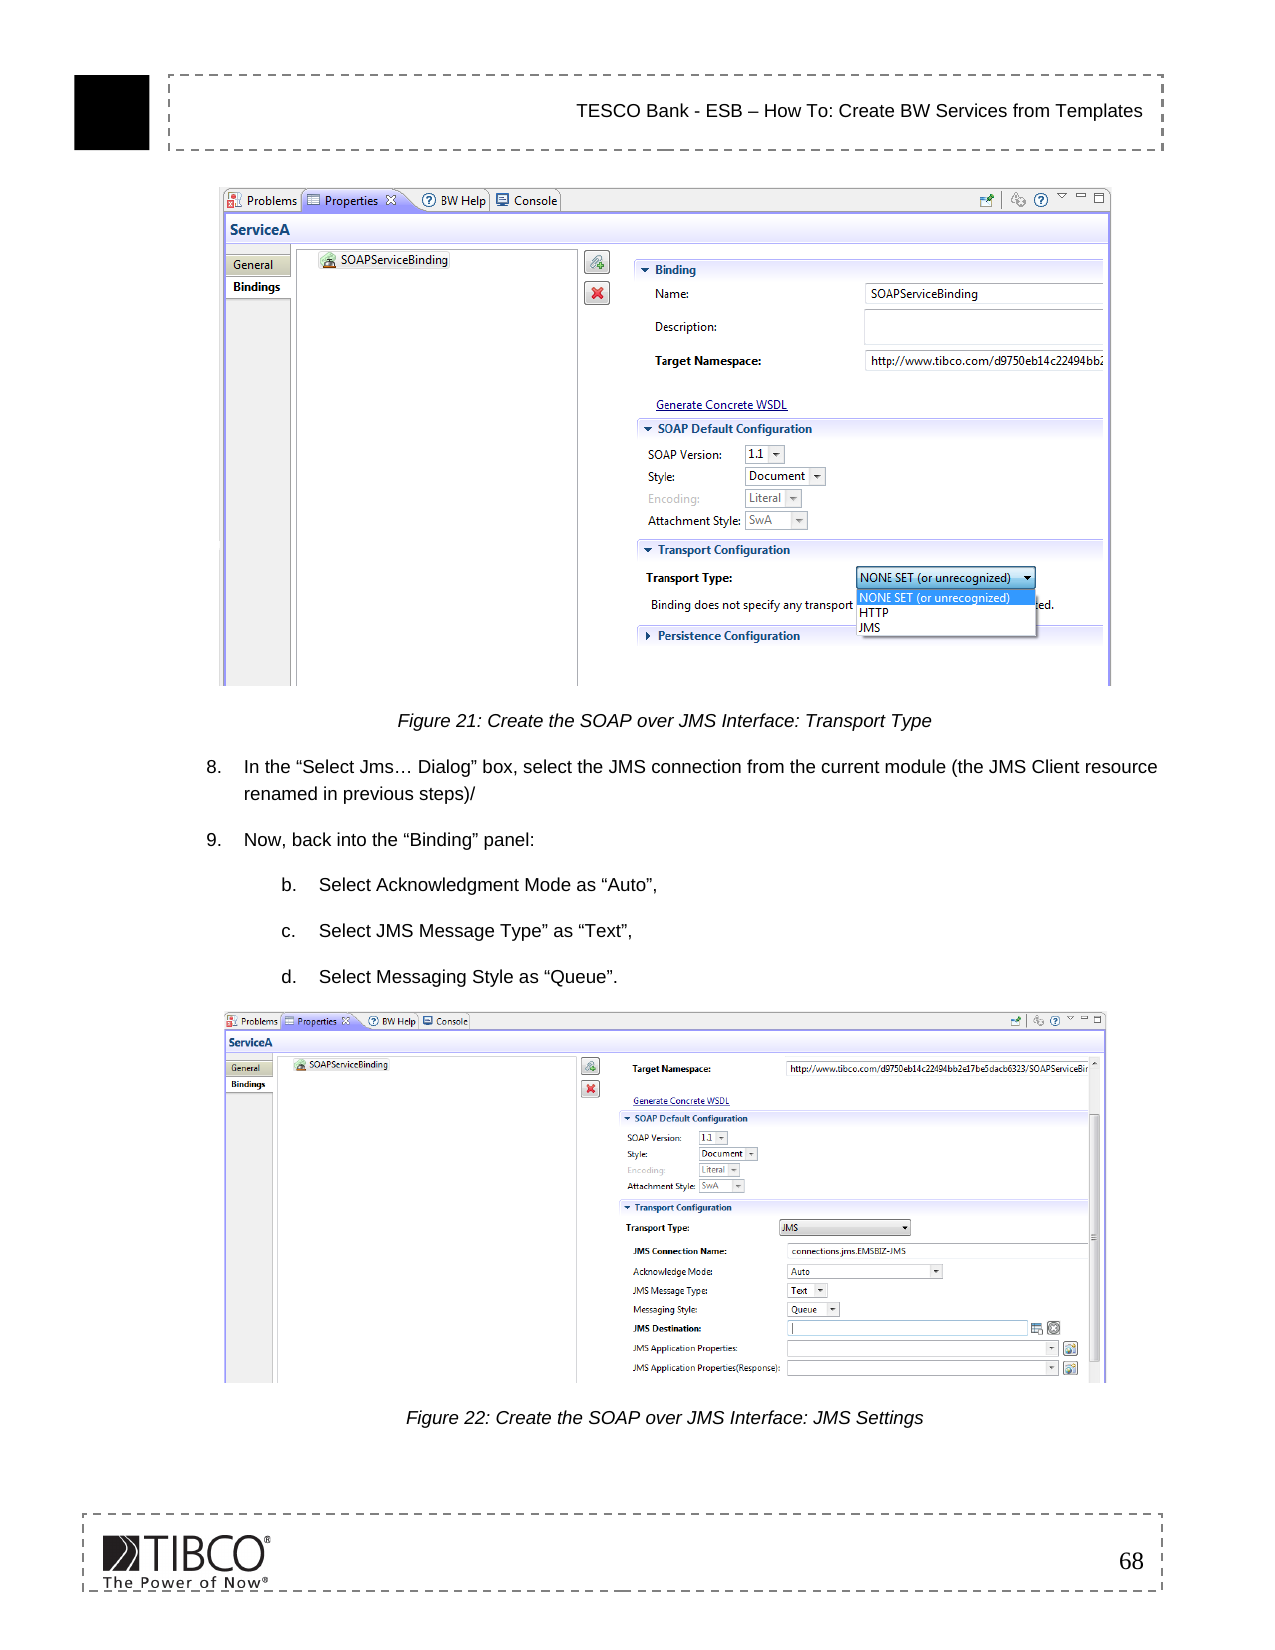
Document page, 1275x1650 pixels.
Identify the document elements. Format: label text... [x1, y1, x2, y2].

list Select Acknowledgment Mode as “Auto”, [281, 874, 1162, 896]
text Figure 21: Create the SOAP over JMS Interface: Transport Type [169, 709, 1162, 731]
list Select Messaging Style as “Queue”. [281, 966, 1162, 987]
list In the “Select Jms… Dialog” box, select the JMS connection from the current module (the JMS Client resource renamed in previous steps)/ [206, 756, 1162, 804]
list Select JMS Message Type” as “Text”, [281, 920, 1162, 941]
picture [224, 1011, 1108, 1383]
list Now, back into the “Binding” panel: [206, 829, 1162, 850]
picture [103, 1535, 271, 1588]
picture [219, 187, 1112, 686]
text Figure 22: Create the SOAP over JMS Interface: JMS Settings [169, 1406, 1162, 1428]
